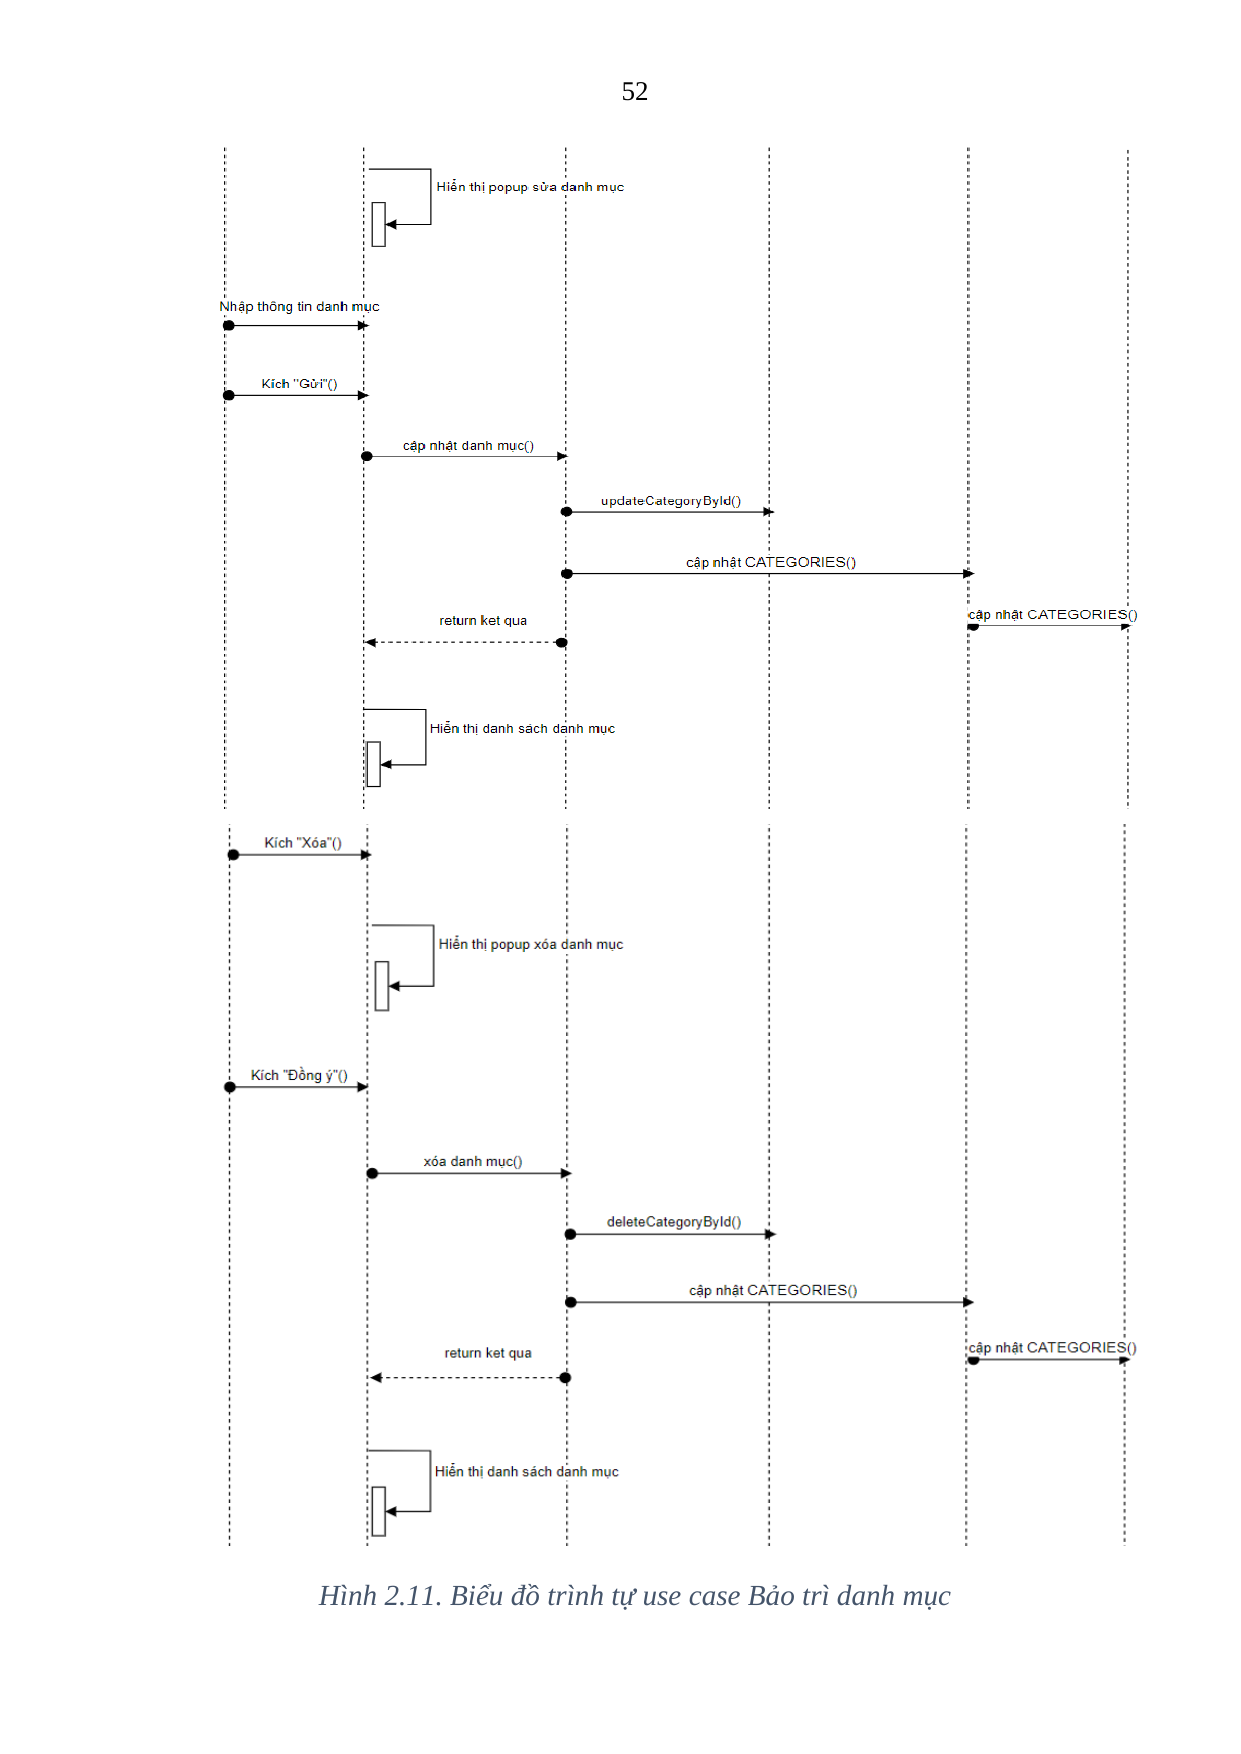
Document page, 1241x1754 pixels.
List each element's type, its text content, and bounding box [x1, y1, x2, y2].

text Hình 2.11. Biểu đồ trình tự use case Bảo trì danh mục [148, 1578, 1122, 1611]
picture [192, 824, 1167, 1546]
picture [192, 147, 1167, 809]
